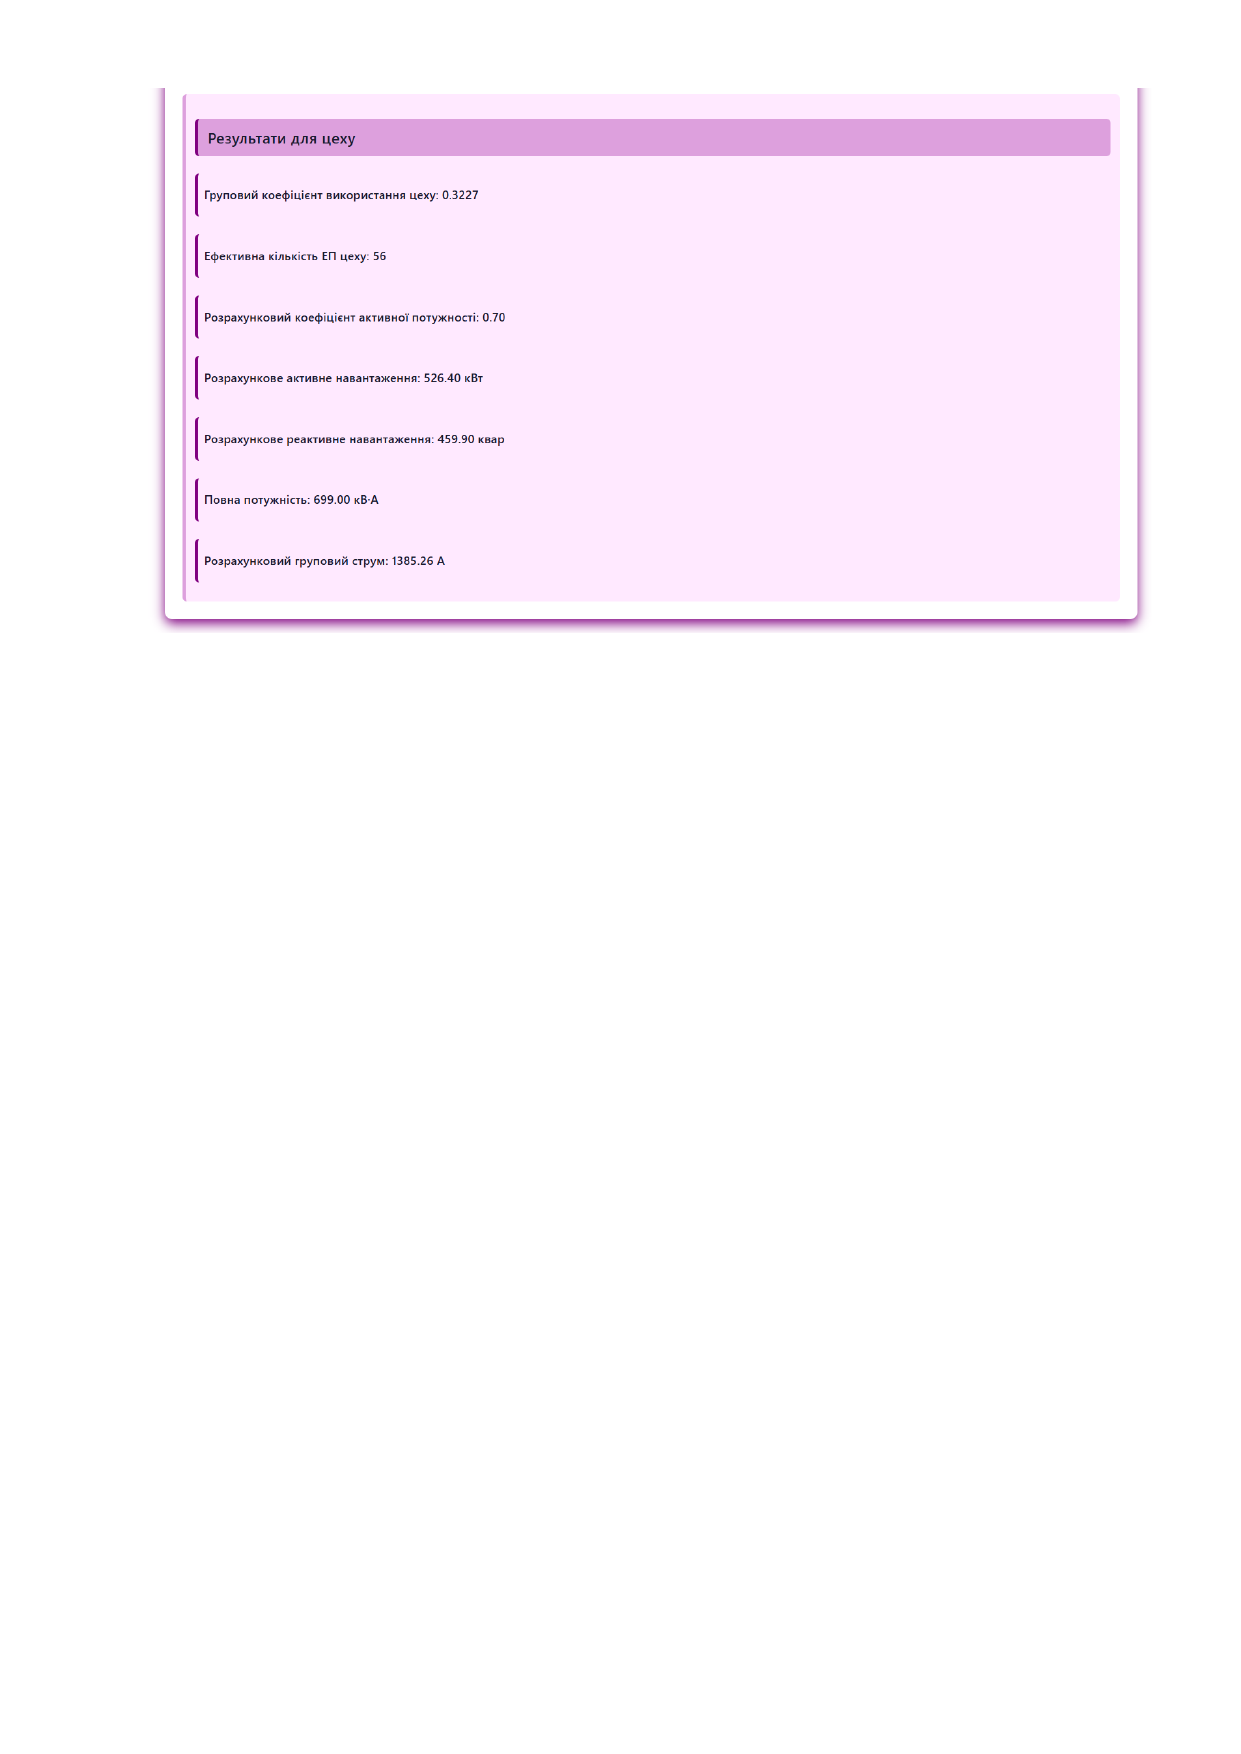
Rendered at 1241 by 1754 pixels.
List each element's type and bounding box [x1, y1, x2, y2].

picture [147, 88, 1152, 633]
